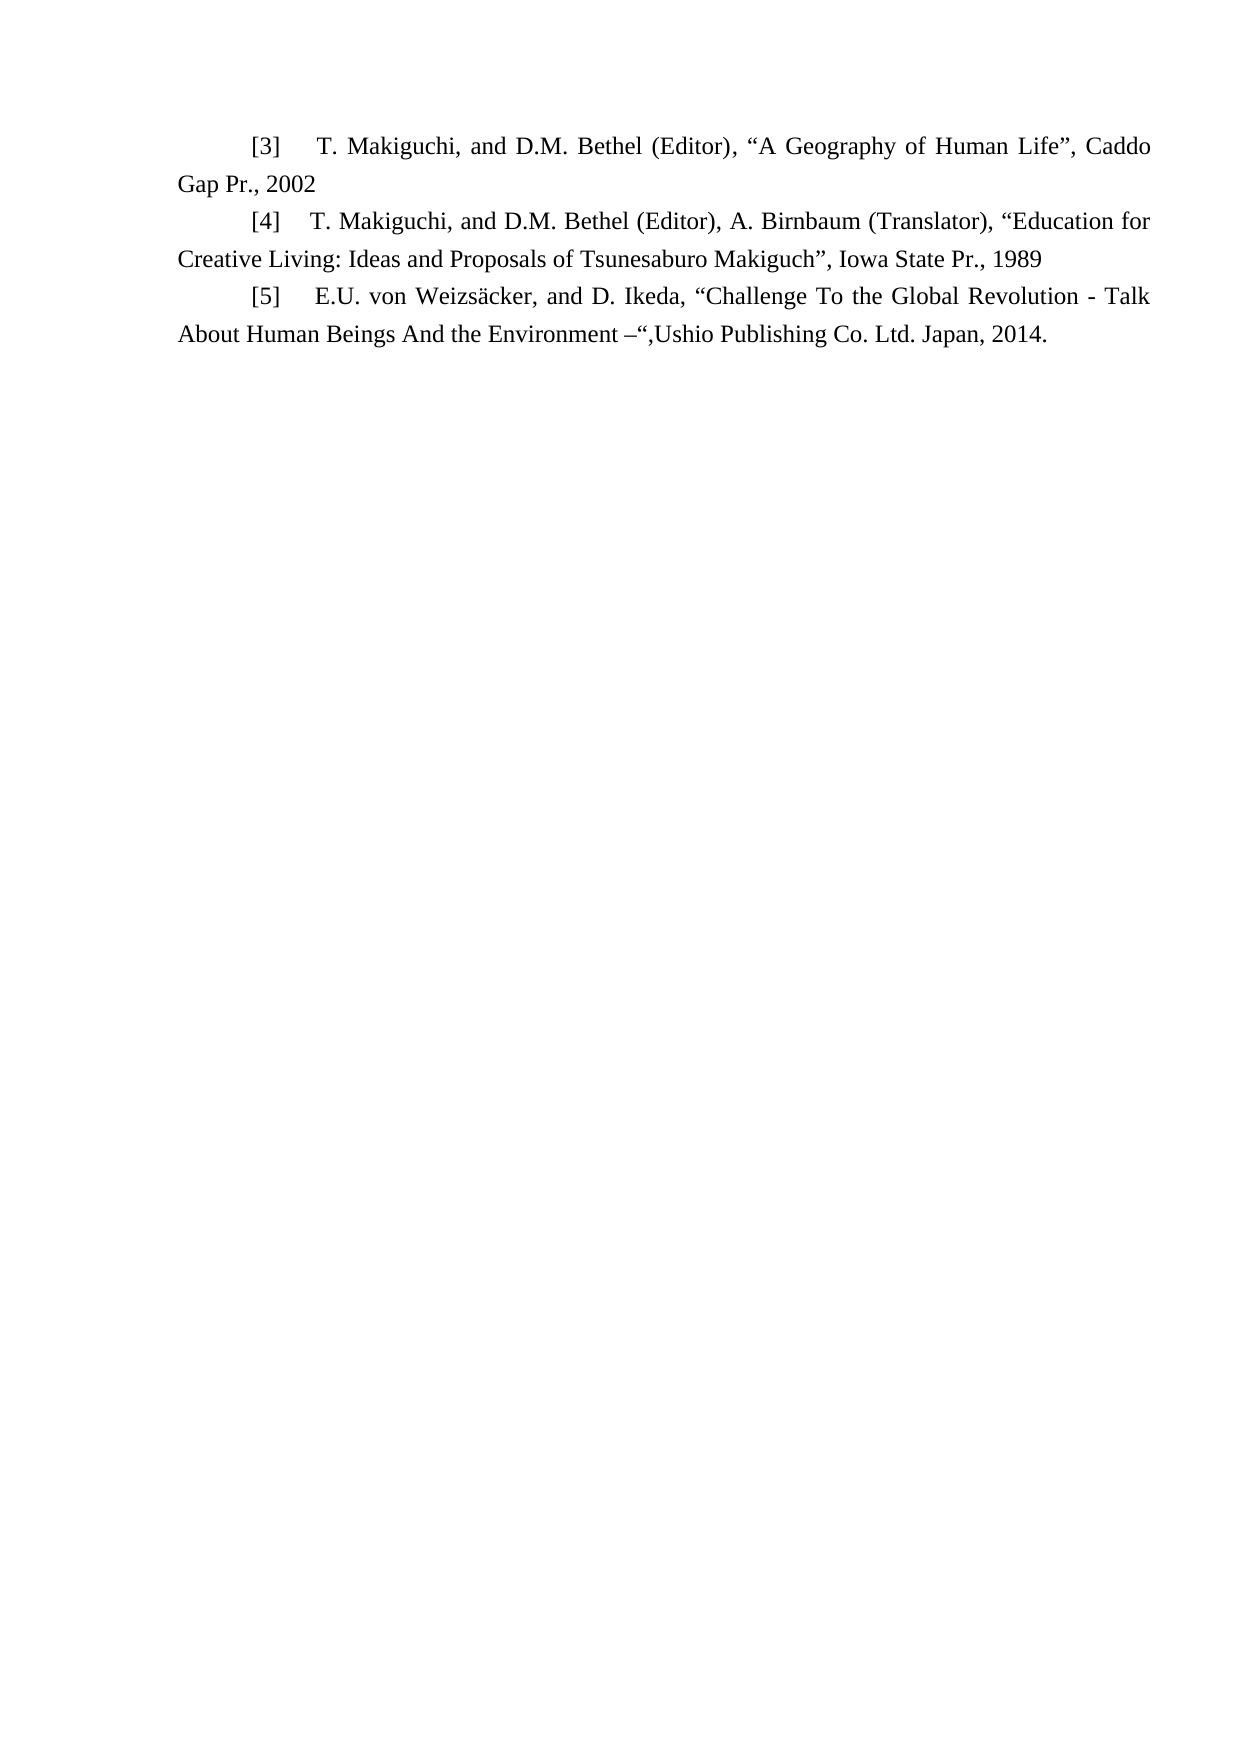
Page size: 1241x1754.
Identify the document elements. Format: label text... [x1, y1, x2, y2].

text [3] T. Makiguchi, and D.M. Bethel (Editor), “A Geography of Human Life”, Caddo Gap Pr., 2002 [177, 127, 1152, 202]
text [4] T. Makiguchi, and D.M. Bethel (Editor), A. Birnbaum (Translator), “Education for Creative Living: Ideas and Proposals of Tsunesaburo Makiguch”, Iowa State Pr., 1989 [177, 202, 1152, 277]
text [5] E.U. von Weizsäcker, and D. Ikeda, “Challenge To the Global Revolution - Talk About Human Beings And the Environment –“,Ushio Publishing Co. Ltd. Japan, 2014. [177, 277, 1152, 352]
